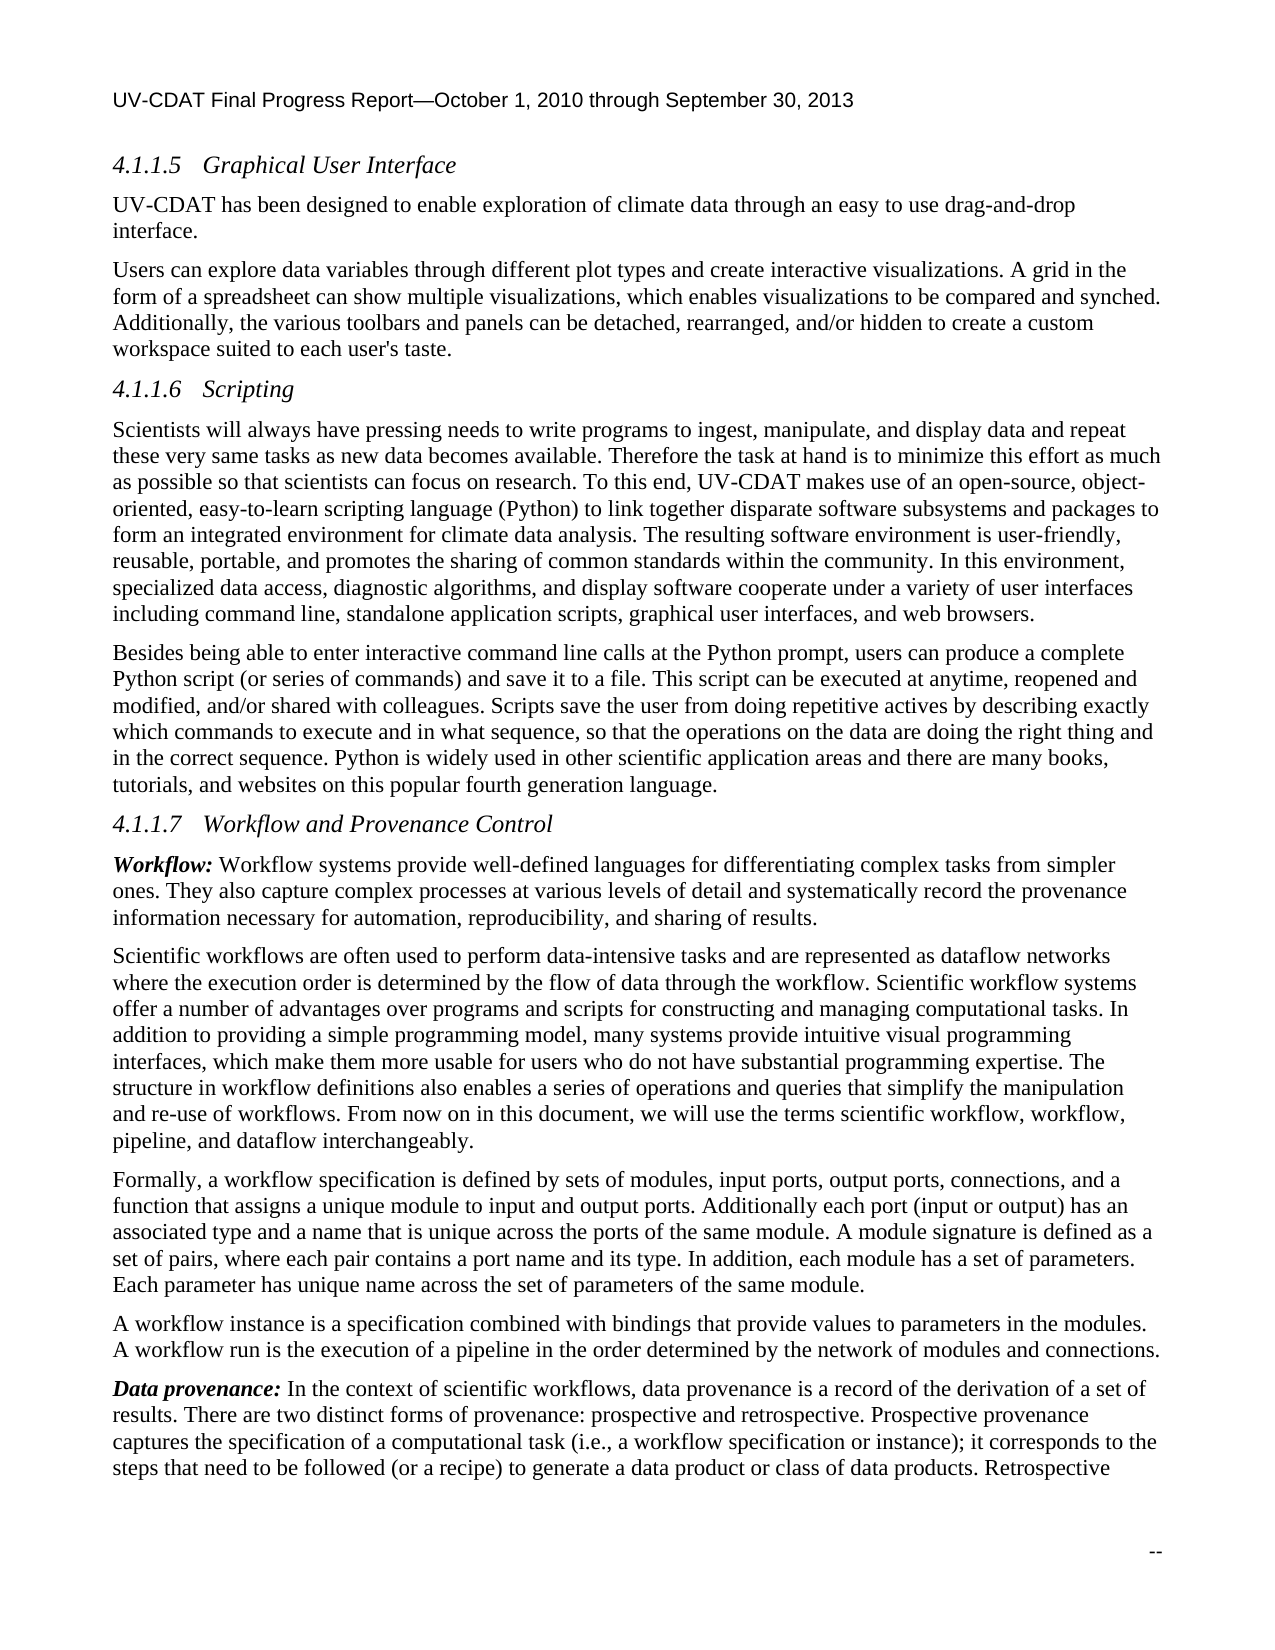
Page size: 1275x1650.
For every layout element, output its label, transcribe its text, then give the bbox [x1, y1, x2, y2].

text Scientists will always have pressing needs to write programs to ingest, manipulate, and display data and repeat these very same tasks as new data becomes available. Therefore the task at hand is to minimize this effort as much as possible so that scientists can focus on research. To this end, UV-CDAT makes use of an open-source, object-oriented, easy-to-learn scripting language (Python) to link together disparate software subsystems and packages to form an integrated environment for climate data analysis. The resulting software environment is user-friendly, reusable, portable, and promotes the sharing of common standards within the community. In this environment, specialized data access, diagnostic algorithms, and display software cooperate under a variety of user interfaces including command line, standalone application scripts, graphical user interfaces, and web browsers. [112, 416, 1162, 626]
subtitle Scripting [112, 374, 1162, 403]
text Workflow: Workflow systems provide well-defined languages for differentiating complex tasks from simpler ones. They also capture complex processes at various levels of detail and systematically record the provenance information necessary for automation, reproducibility, and sharing of results. [112, 851, 1162, 930]
subtitle Workflow and Provenance Control [112, 809, 1162, 838]
text Scientific workflows are often used to perform data-intensive tasks and are represented as dataflow networks where the execution order is determined by the flow of data through the workflow. Scientific workflow systems offer a number of advantages over programs and scripts for constructing and managing computational tasks. In addition to providing a simple programming model, many systems provide intuitive visual programming interfaces, which make them more usable for users who do not have substantial programming expertise. The structure in workflow definitions also enables a series of operations and queries that simplify the manipulation and re-use of workflows. From now on in this document, we will use the terms scientific workflow, workflow, pipeline, and dataflow interchangeably. [112, 942, 1162, 1153]
subtitle Graphical User Interface [112, 150, 1162, 179]
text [112, 1375, 1162, 1481]
text A workflow instance is a specification combined with bindings that provide values to parameters in the modules. A workflow run is the execution of a pipeline in the order determined by the network of modules and connections. [112, 1310, 1162, 1363]
text Formally, a workflow specification is defined by sets of modules, input ports, output ports, connections, and a function that assigns a unique module to input and output ports. Additionally each port (input or output) has an associated type and a name that is unique across the ports of the same module. A module signature is defined as a set of pairs, where each pair contains a port name and its type. In addition, each module has a set of parameters. Each parameter has unique name across the set of parameters of the same module. [112, 1166, 1162, 1297]
text Besides being able to enter interactive command line calls at the Python prompt, users can produce a complete Python script (or series of commands) and save it to a file. This script can be executed at anytime, reopened and modified, and/or shared with colleagues. Scripts save the user from doing repetitive actives by describing exactly which commands to execute and in what sequence, so that the operations on the data are doing the right thing and in the correct sequence. Python is widely used in other scientific application areas and there are many books, tutorials, and websites on this popular fourth generation language. [112, 639, 1162, 797]
text Users can explore data variables through different plot types and create interactive visualizations. A grid in the form of a spreadsheet can show multiple visualizations, which enables visualizations to be compared and synched. Additionally, the various toolbars and panels can be detached, rearranged, and/or hidden to create a custom workspace suited to each user's taste. [112, 256, 1162, 362]
text UV-CDAT has been designed to enable exploration of climate data through an easy to use drag-and-drop interface. [112, 191, 1162, 244]
